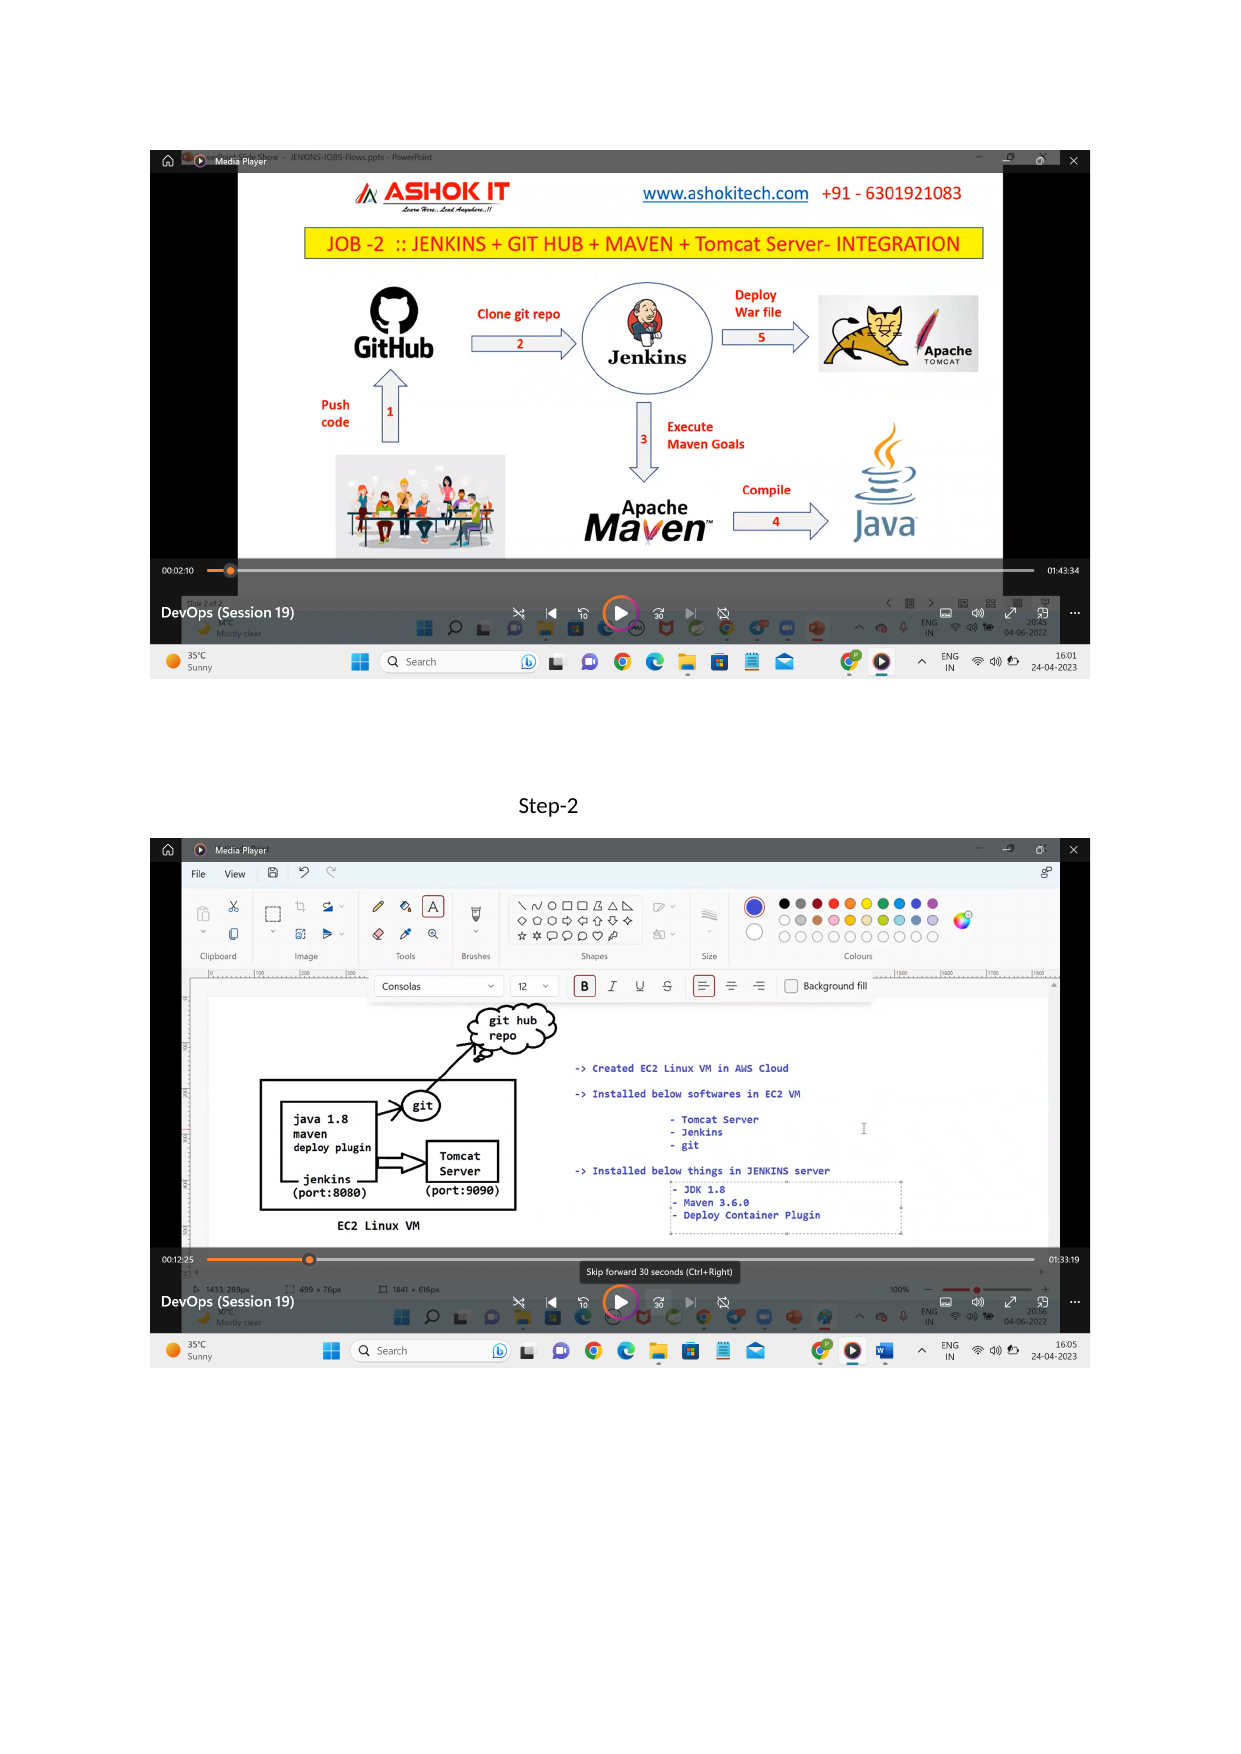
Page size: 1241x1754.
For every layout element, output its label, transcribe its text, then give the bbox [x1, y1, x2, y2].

text Step-2 [150, 791, 1090, 819]
picture [150, 838, 1091, 1368]
picture [150, 150, 1091, 679]
